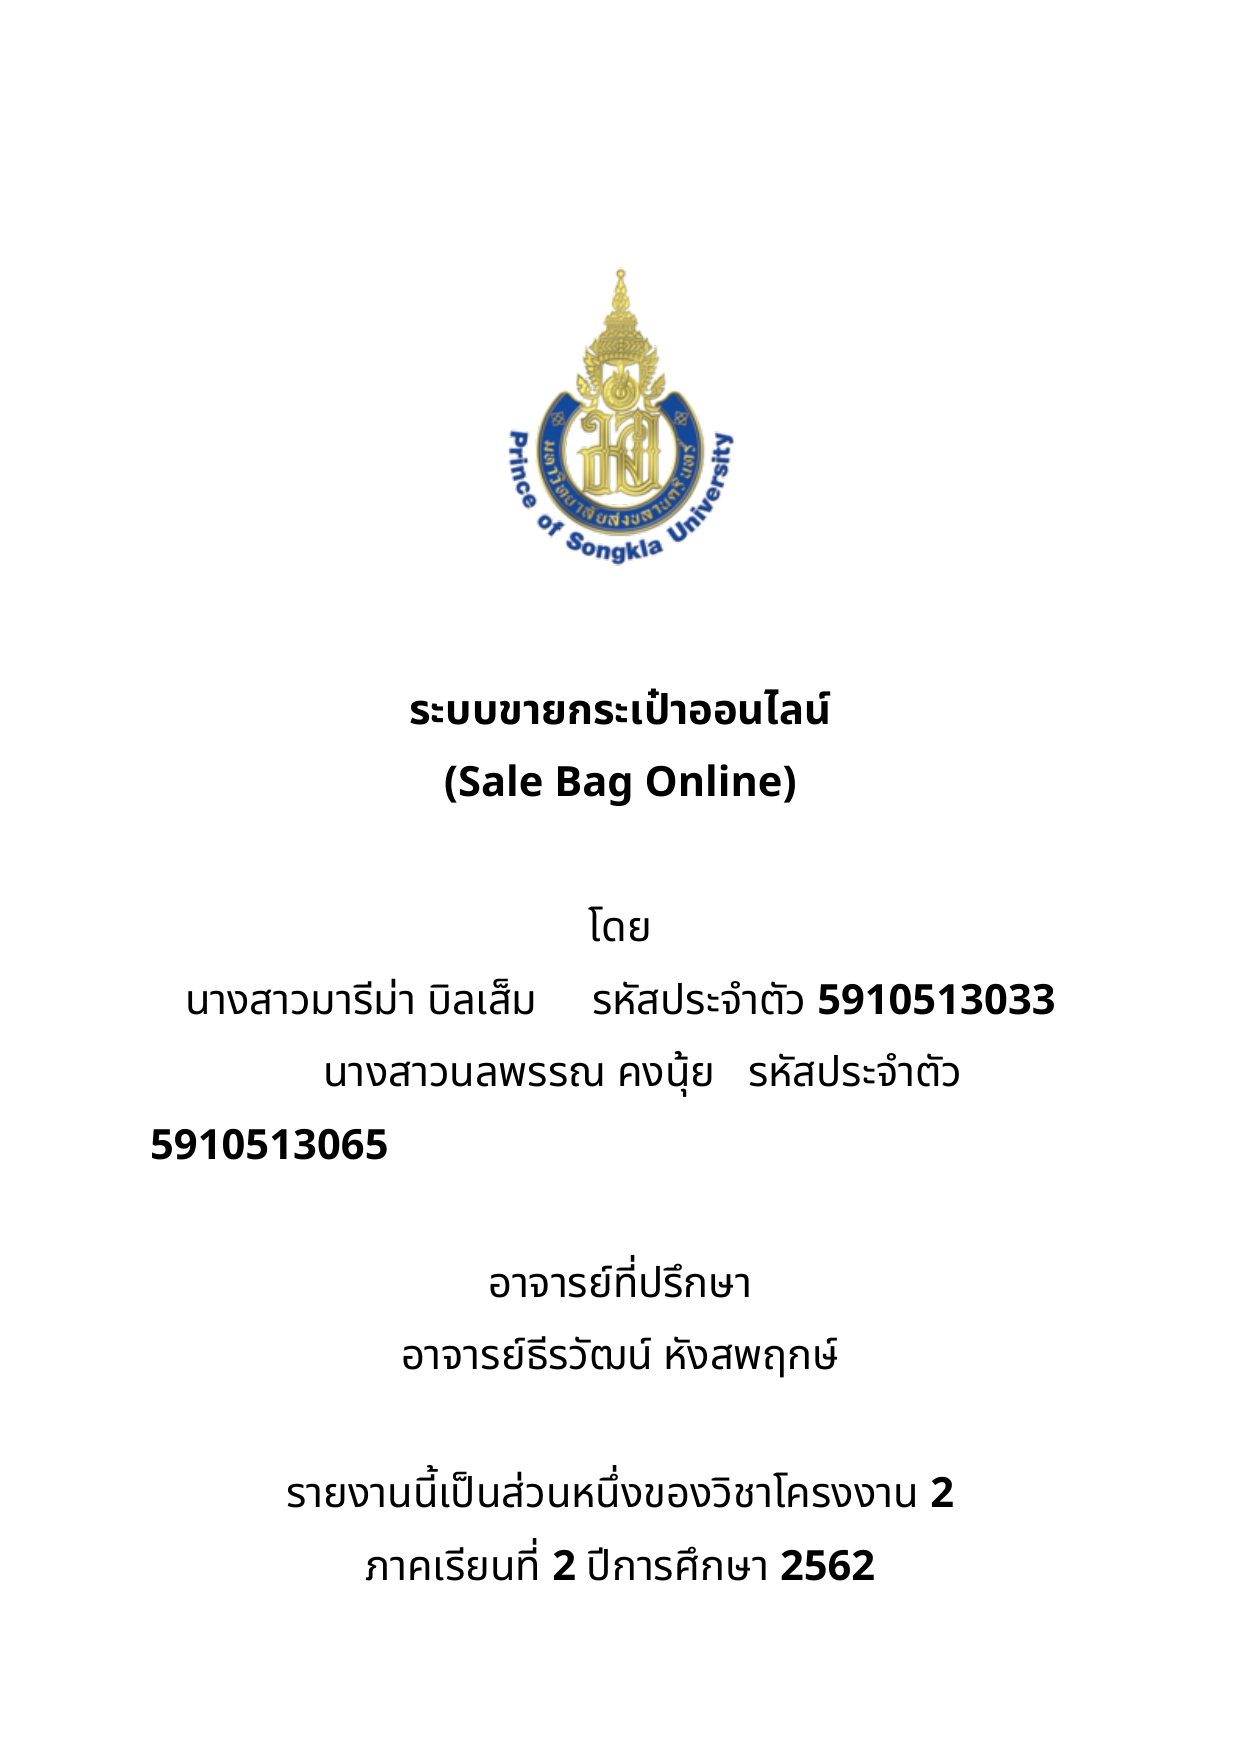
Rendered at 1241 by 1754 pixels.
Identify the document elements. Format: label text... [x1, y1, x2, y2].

text นางสาวมารีม่า บิลเส็ม รหัสประจําตัว 5910513033 [150, 970, 1090, 1033]
text ภาคเรียนที่ 2 ปีการศึกษา 2562 [150, 1535, 1090, 1599]
text โดย [150, 897, 1090, 960]
text นางสาวนลพรรณ คงนุ้ย รหัสประจําตัว 5910513065 [150, 1042, 1090, 1178]
picture [503, 260, 737, 572]
text อาจารย์ธีรวัฒน์ หังสพฤกษ์ [150, 1325, 1090, 1388]
text อาจารย์ที่ปรึกษา [150, 1253, 1090, 1316]
text รายงานนี้เป็นส่วนหนึ่งของวิชาโครงงาน 2 [150, 1463, 1090, 1526]
text (Sale Bag Online) [150, 752, 1090, 816]
text ระบบขายกระเป๋าออนไลน์ [150, 680, 1090, 743]
